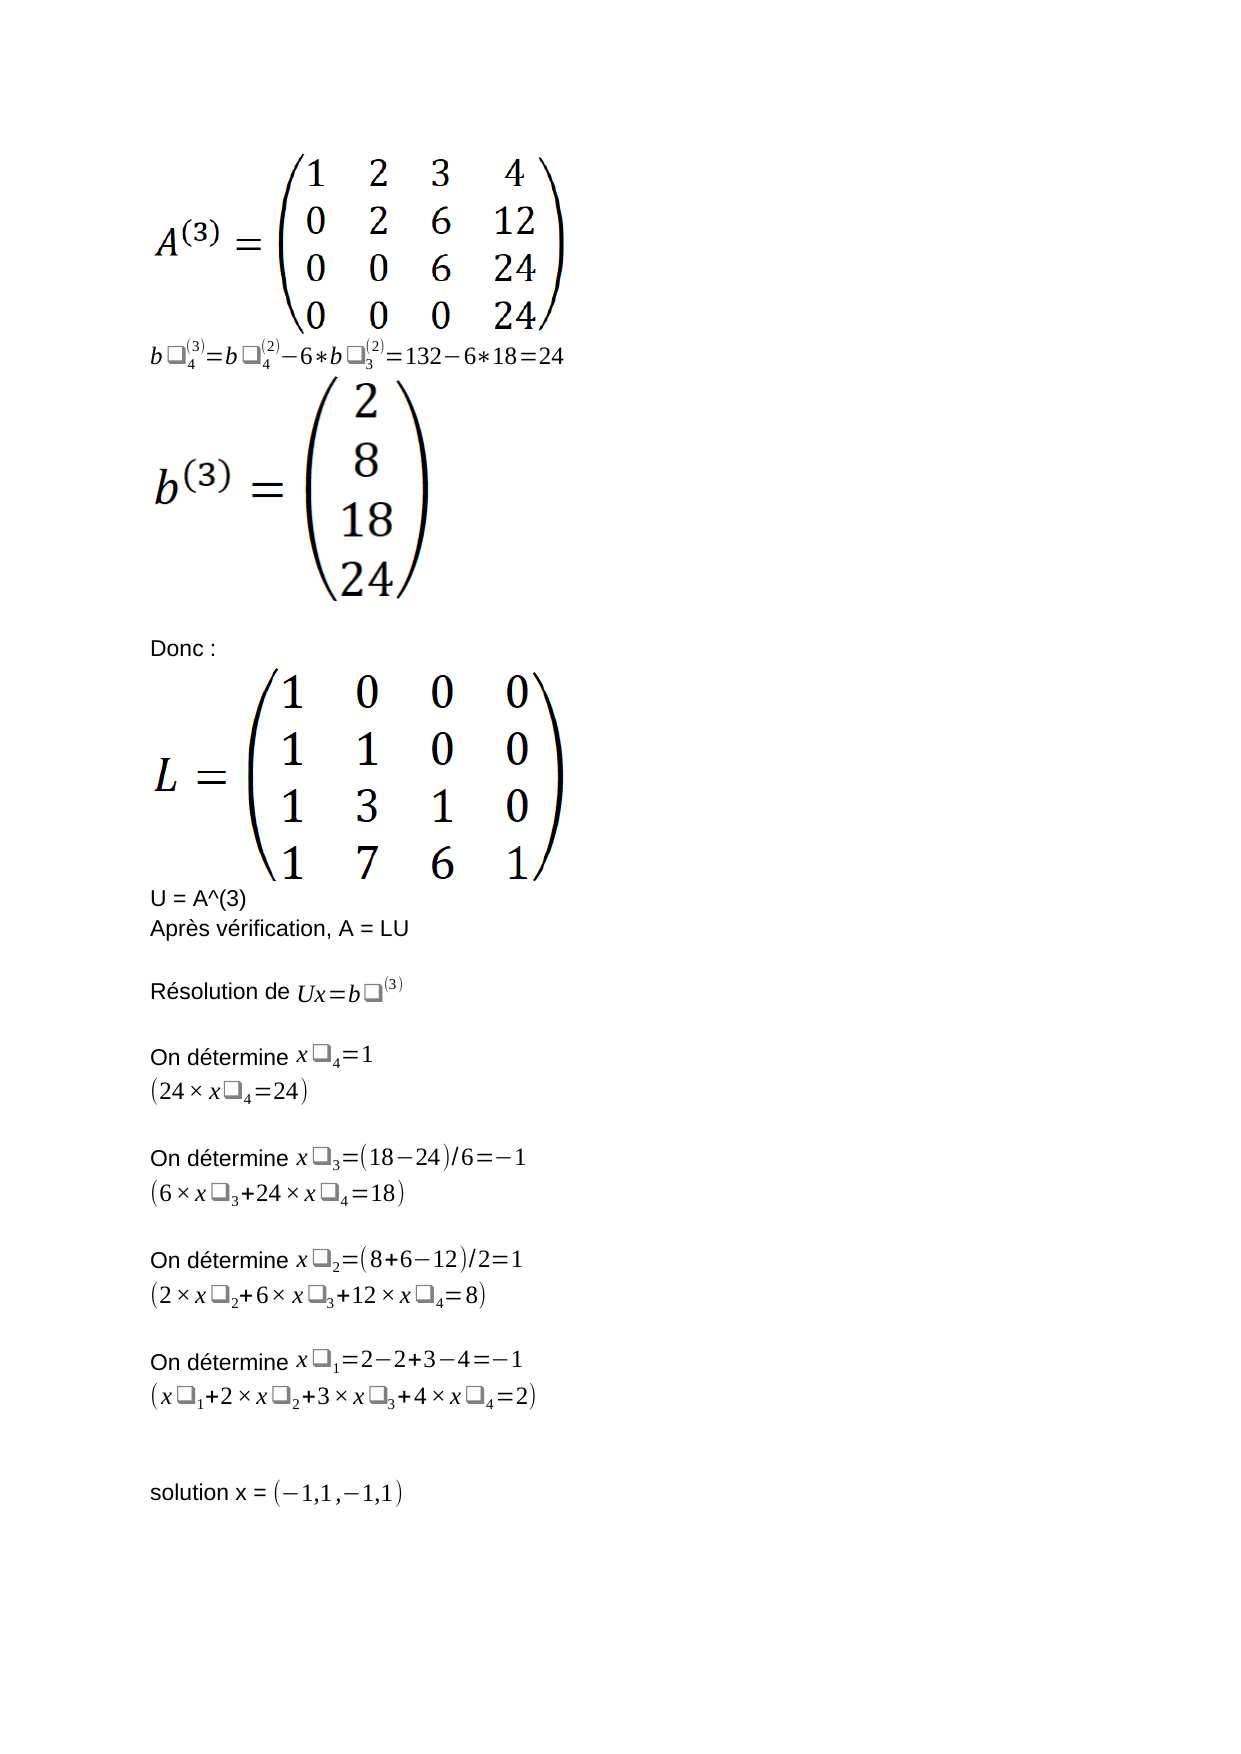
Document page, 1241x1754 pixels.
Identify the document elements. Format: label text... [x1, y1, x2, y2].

text On détermine [150, 1041, 1090, 1072]
text On détermine [150, 1142, 1090, 1174]
text On détermine [150, 1244, 1090, 1276]
picture [150, 150, 572, 334]
text Donc : [150, 635, 1090, 661]
text U = A^(3) [150, 885, 1090, 911]
text Résolution de [150, 975, 1090, 1007]
text On détermine [150, 1346, 1090, 1377]
picture [150, 665, 568, 881]
text Après vérification, A = LU [150, 915, 1090, 941]
picture [150, 376, 433, 601]
text solution x = [150, 1477, 1090, 1507]
